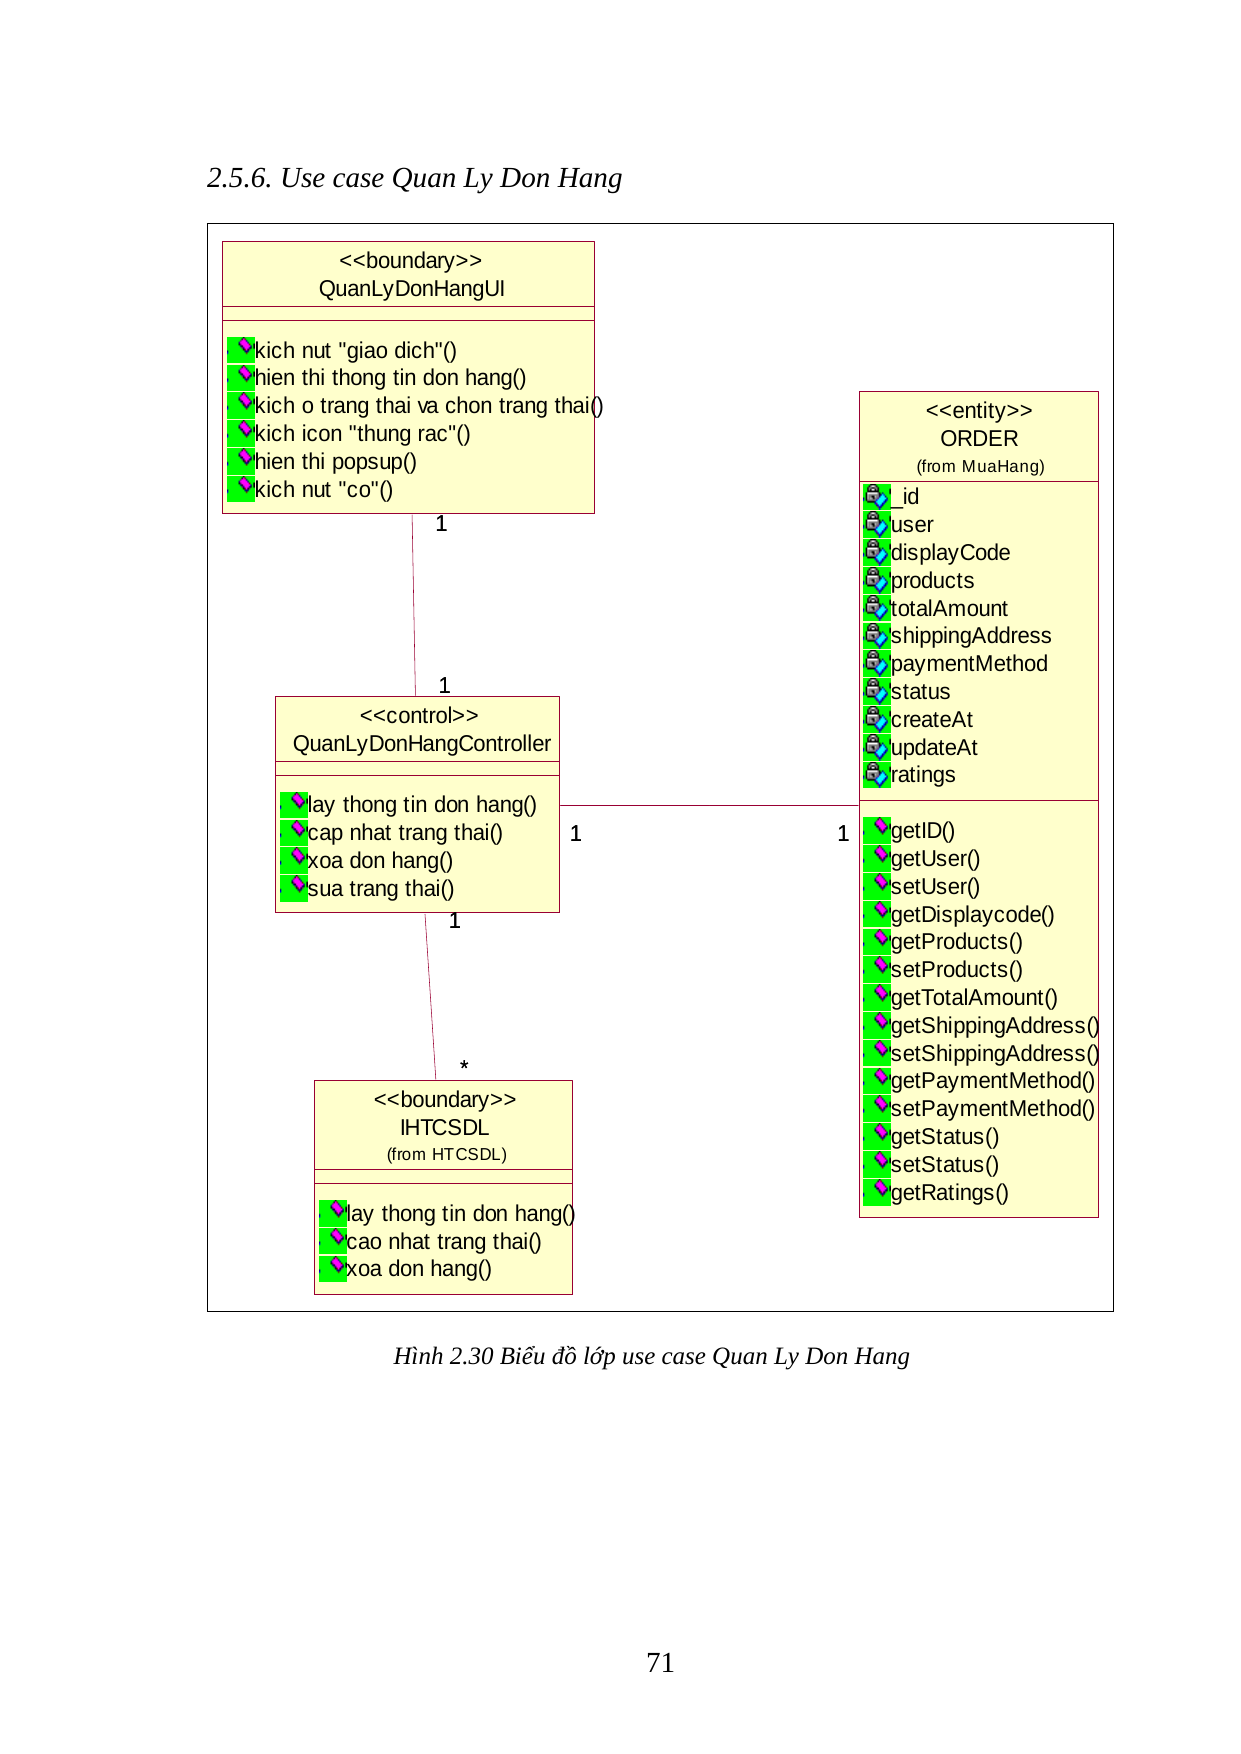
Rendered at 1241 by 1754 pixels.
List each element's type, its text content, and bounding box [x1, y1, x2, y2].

subtitle 2.5.6. Use case Quan Ly Don Hang [207, 160, 1099, 194]
text Hình 2.30 Biểu đồ lớp use case Quan Ly Don Hang [207, 1341, 1099, 1370]
